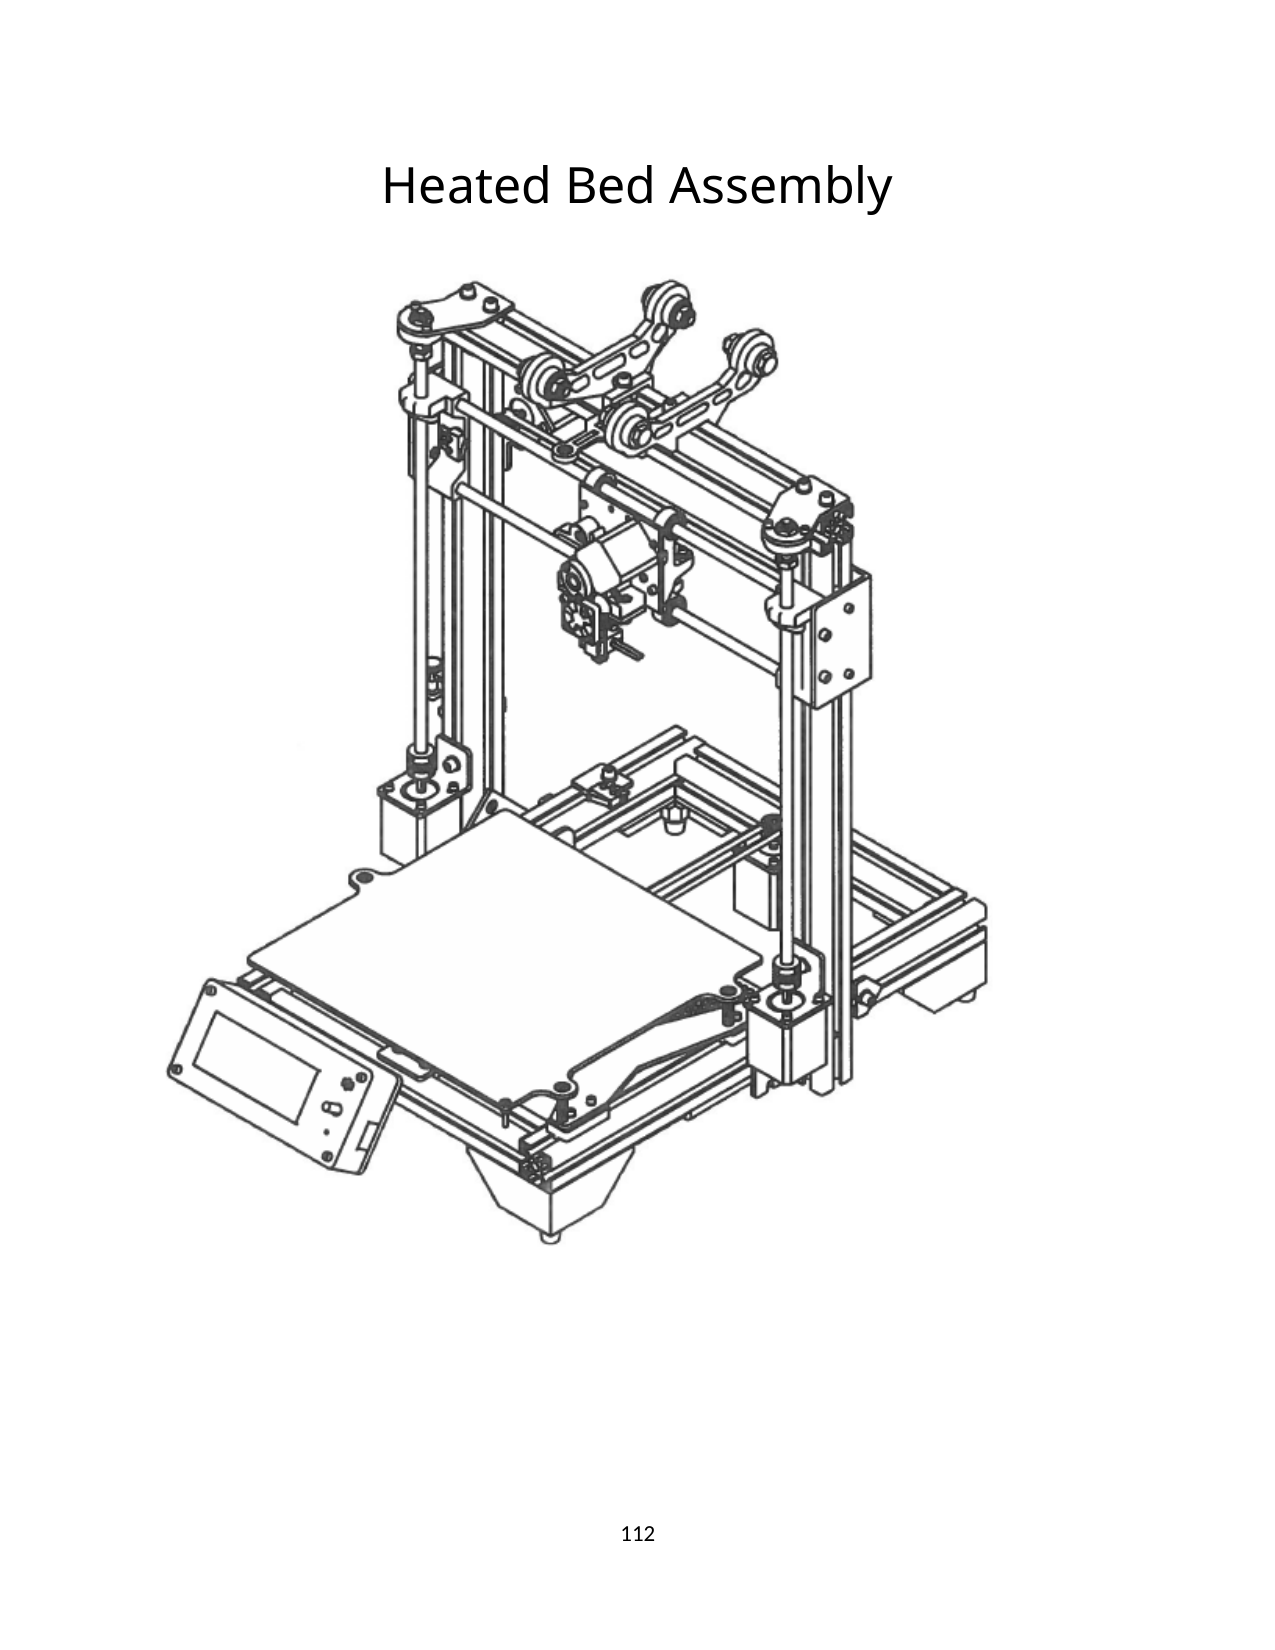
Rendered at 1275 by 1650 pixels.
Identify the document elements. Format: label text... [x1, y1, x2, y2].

subtitle Heated Bed Assembly [150, 150, 1125, 218]
picture [150, 270, 1001, 1255]
